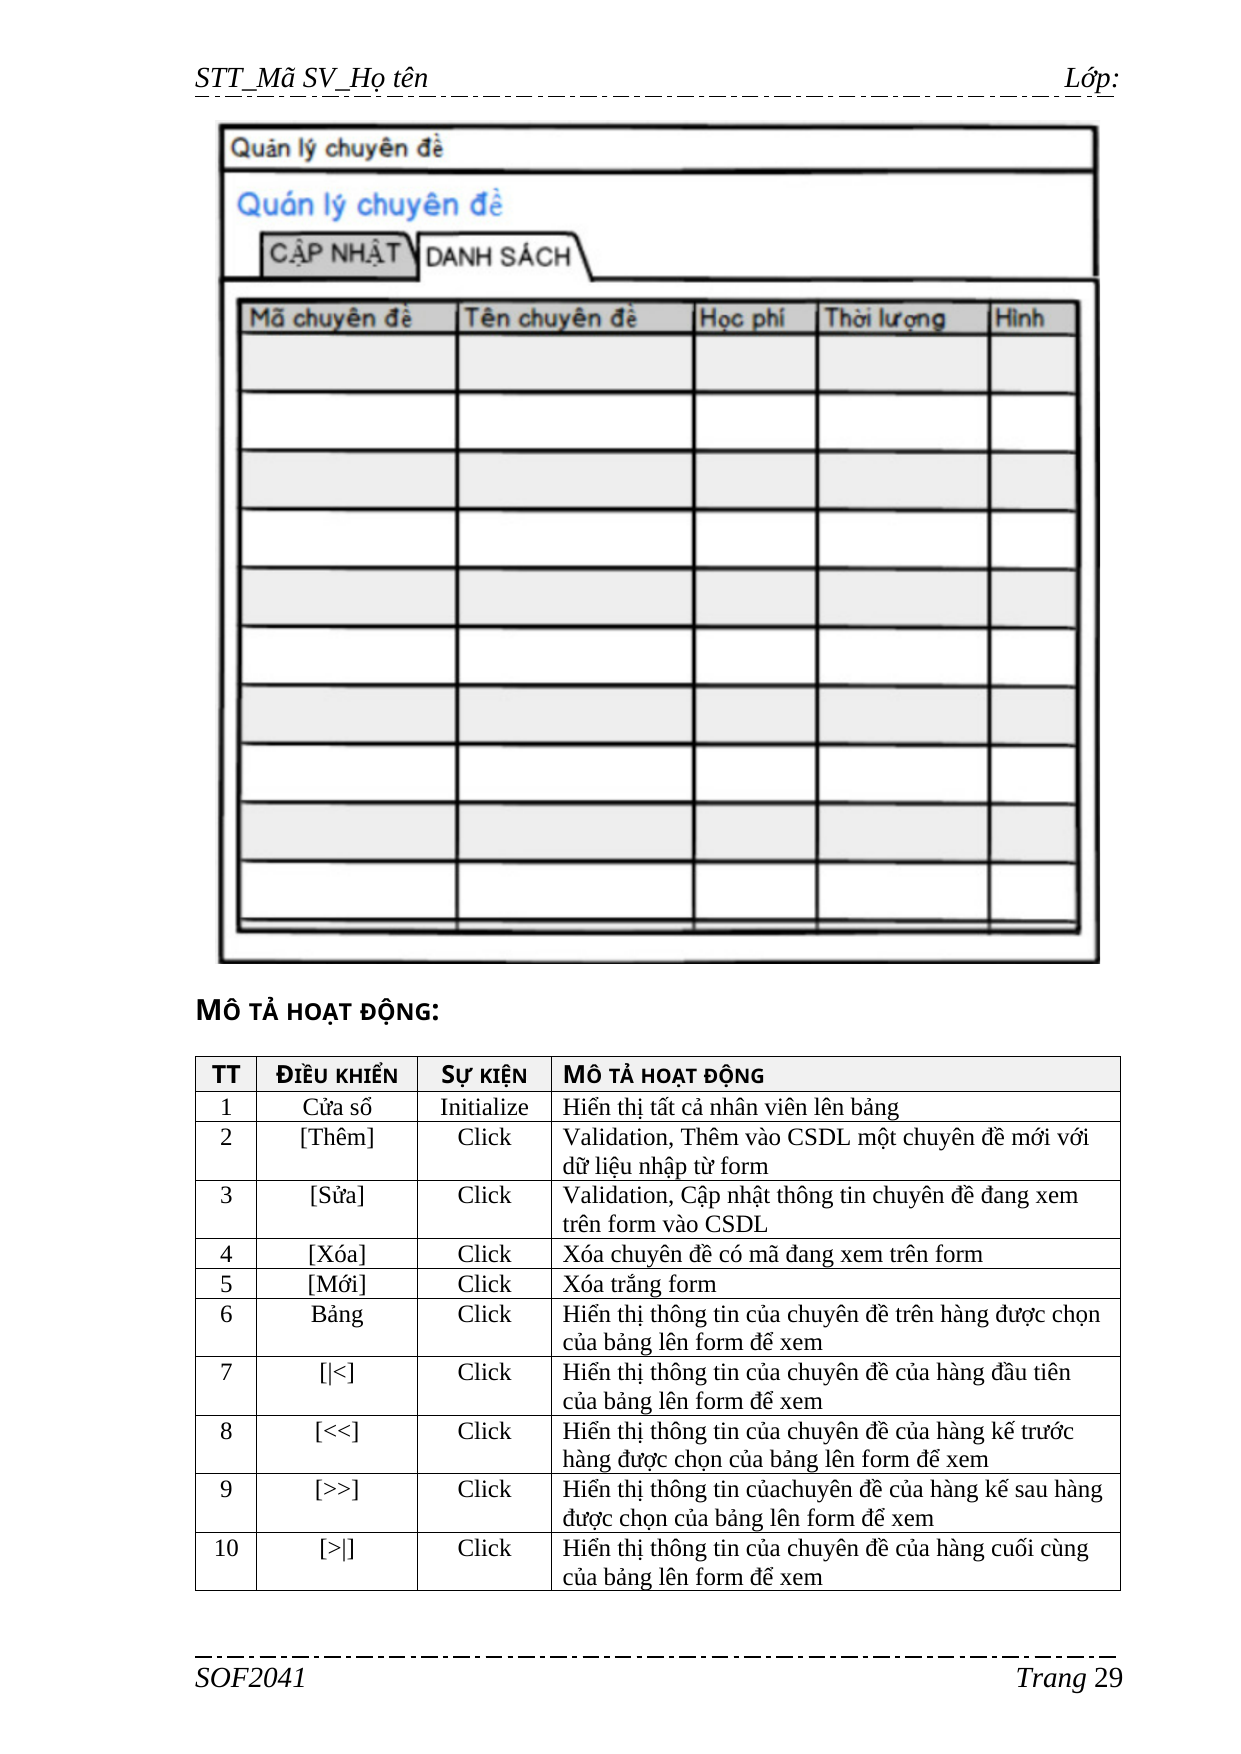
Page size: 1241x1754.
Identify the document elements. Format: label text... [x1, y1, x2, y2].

table_cell 4 [196, 1239, 256, 1268]
table_cell Hiển thị thông tin của chuyên đề của hàng kế trước hàng được chọn của bảng lên form để xem [552, 1416, 1120, 1473]
table_cell Click [418, 1239, 551, 1268]
table_header TT [196, 1057, 256, 1091]
table_cell Click [418, 1474, 551, 1532]
table_cell [Thêm] [257, 1122, 417, 1179]
table_cell Click [418, 1533, 551, 1590]
table_cell 9 [196, 1474, 256, 1532]
table_cell Click [418, 1181, 551, 1238]
table_header Điều khiển [257, 1057, 417, 1091]
table_cell Click [418, 1357, 551, 1415]
table_cell Xóa trắng form [552, 1269, 1120, 1298]
table_cell [|<] [257, 1357, 417, 1415]
table_cell Initialize [418, 1092, 551, 1121]
table_cell [Xóa] [257, 1239, 417, 1268]
table_header Mô tả hoạt động [552, 1057, 1120, 1091]
table_cell [>|] [257, 1533, 417, 1590]
table_cell Hiển thị tất cả nhân viên lên bảng [552, 1092, 1120, 1121]
table_cell Click [418, 1416, 551, 1473]
table_cell Click [418, 1299, 551, 1356]
table_cell [<<] [257, 1416, 417, 1473]
text Mô tả hoạt động: [195, 989, 1120, 1029]
table_cell Validation, Cập nhật thông tin chuyên đề đang xem trên form vào CSDL [552, 1181, 1120, 1238]
table_cell Click [418, 1122, 551, 1179]
table_cell Xóa chuyên đề có mã đang xem trên form [552, 1239, 1120, 1268]
table_cell 2 [196, 1122, 256, 1179]
table_cell 8 [196, 1416, 256, 1473]
table_cell Cửa sổ [257, 1092, 417, 1121]
table_cell Hiển thị thông tin củachuyên đề của hàng kế sau hàng được chọn của bảng lên form để xem [552, 1474, 1120, 1532]
table_cell Hiển thị thông tin của chuyên đề của hàng đầu tiên của bảng lên form để xem [552, 1357, 1120, 1415]
table_cell 7 [196, 1357, 256, 1415]
table_cell 6 [196, 1299, 256, 1356]
table_cell Validation, Thêm vào CSDL một chuyên đề mới với dữ liệu nhập từ form [552, 1122, 1120, 1179]
table_cell [>>] [257, 1474, 417, 1532]
table_cell Hiển thị thông tin của chuyên đề của hàng cuối cùng của bảng lên form để xem [552, 1533, 1120, 1590]
table_cell [Sửa] [257, 1181, 417, 1238]
table_cell [Mới] [257, 1269, 417, 1298]
table_cell 10 [196, 1533, 256, 1590]
table_cell Bảng [257, 1299, 417, 1356]
table_cell 3 [196, 1181, 256, 1238]
table_cell Click [418, 1269, 551, 1298]
table_cell 1 [196, 1092, 256, 1121]
table_cell 5 [196, 1269, 256, 1298]
table_cell Hiển thị thông tin của chuyên đề trên hàng được chọn của bảng lên form để xem [552, 1299, 1120, 1356]
picture [215, 120, 1101, 964]
table_header Sự kiện [418, 1057, 551, 1091]
